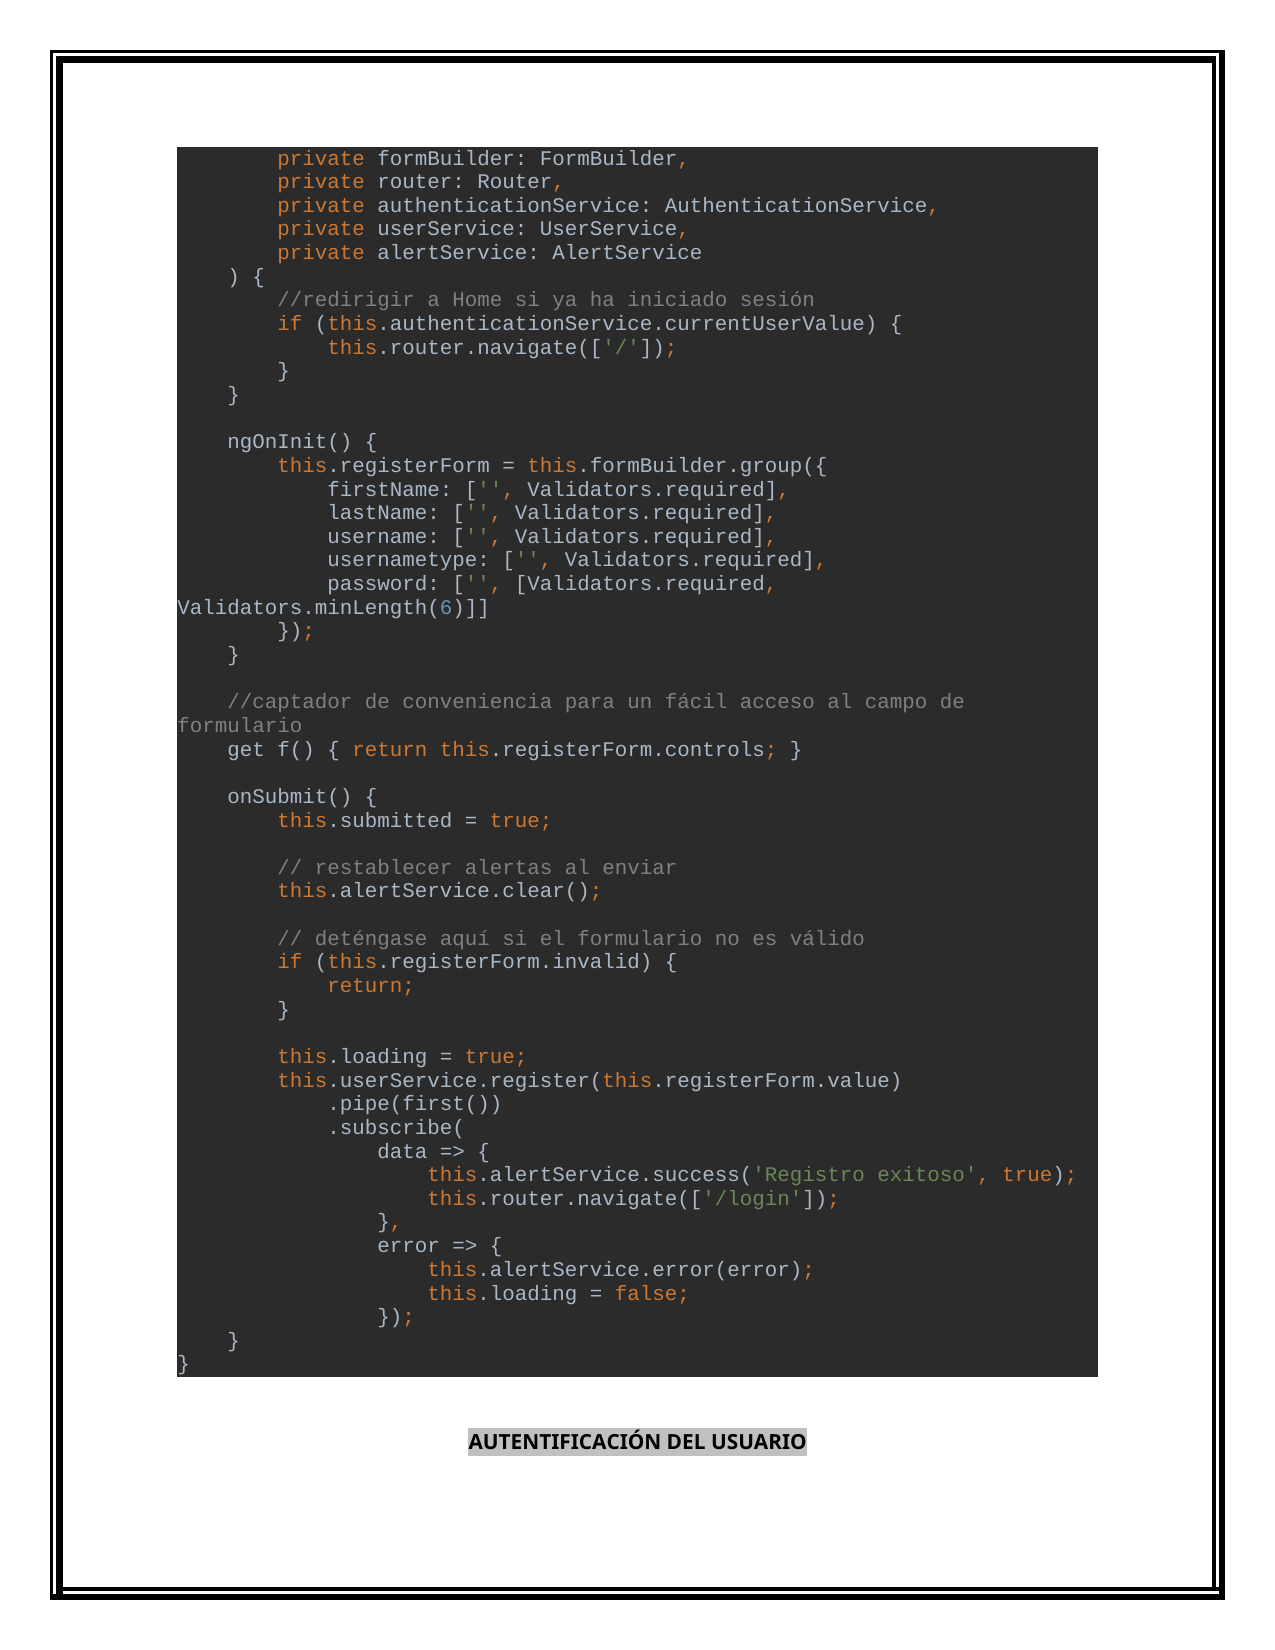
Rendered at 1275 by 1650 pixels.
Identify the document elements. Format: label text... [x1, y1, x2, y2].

text AUTENTIFICACIÓN DEL USUARIO [177, 1427, 1098, 1456]
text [177, 147, 1098, 1377]
